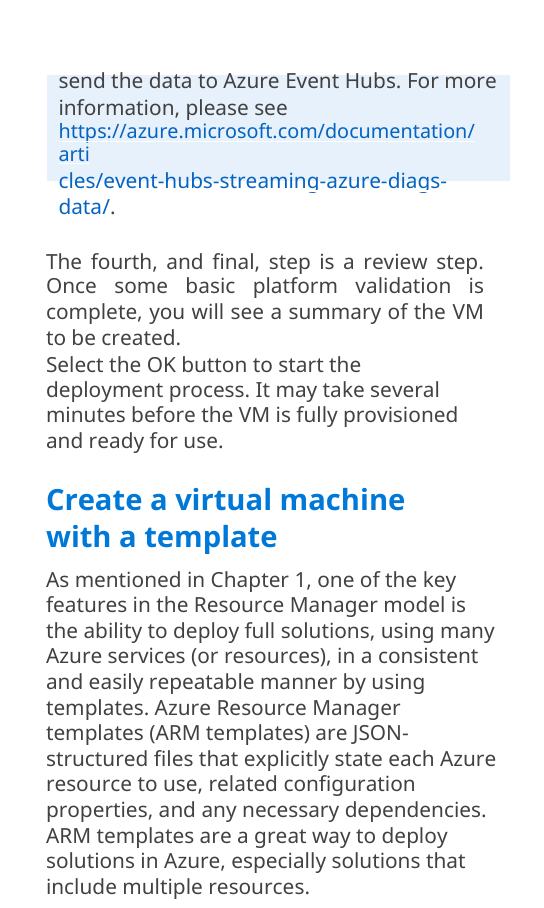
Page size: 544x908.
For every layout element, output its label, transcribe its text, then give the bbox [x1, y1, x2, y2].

text https://azure.microsoft.com/documentation/arti [58, 120, 497, 167]
text As mentioned in Chapter 1, one of the key features in the Resource Manager model is the ability to deploy full solutions, using many Azure services (or resources), in a consistent and easily repeatable manner by using templates. Azure Resource Manager templates (ARM templates) are JSON-structured files that explicitly state each Azure resource to use, related configuration properties, and any necessary dependencies. ARM templates are a great way to deploy solutions in Azure, especially solutions that include multiple resources. [46, 567, 497, 900]
text information, please see [58, 97, 497, 120]
picture [46, 75, 511, 181]
text The fourth, and final, step is a review step. Once some basic platform validation is complete, you will see a summary of the VM to be created. [46, 249, 485, 351]
text cles/event-hubs-streaming-azure-diags-data/. [58, 167, 497, 221]
text Create a virtual machine with a template [46, 479, 456, 556]
text send the data to Azure Event Hubs. For more [58, 66, 497, 94]
text Select the OK button to start the deployment process. It may take several minutes before the VM is fully provisioned and ready for use. [46, 351, 476, 455]
